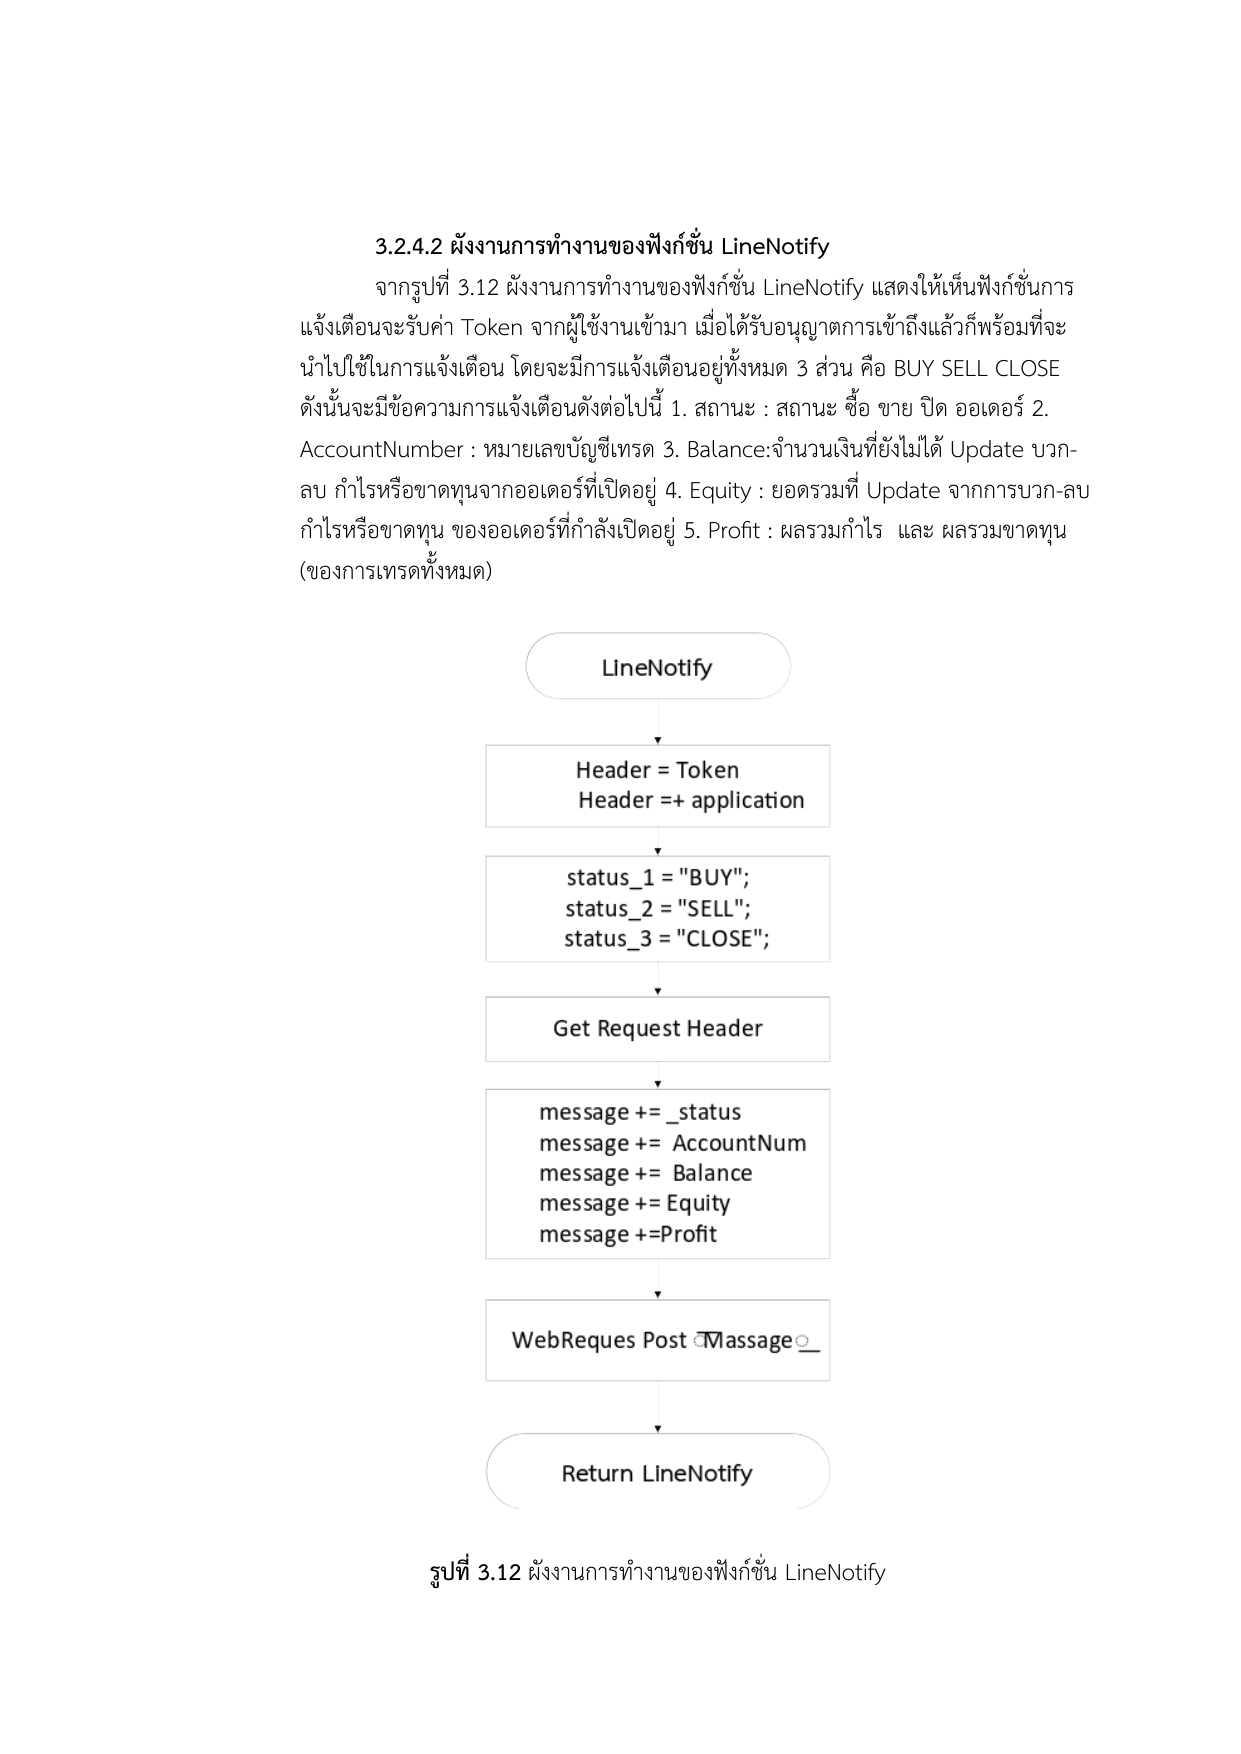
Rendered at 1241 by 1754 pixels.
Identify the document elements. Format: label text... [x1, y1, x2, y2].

text จากรูปที่ 3.12 ผังงานการทำงานของฟังก์ชั่น LineNotify แสดงให้เห็นฟังก์ชั่นการแจ้งเตือนจะรับค่า Token จากผู้ใช้งานเข้ามา เมื่อได้รับอนุญาตการเข้าถึงแล้วก็พร้อมที่จะนำไปใช้ในการแจ้งเตือน โดยจะมีการแจ้งเตือนอยู่ทั้งหมด 3 ส่วน คือ BUY SELL CLOSE ดังนั้นจะมีข้อความการแจ้งเตือนดังต่อไปนี้ 1. สถานะ : สถานะ ซื้อ ขาย ปิด ออเดอร์ 2. AccountNumber : หมายเลขบัญชีเทรด 3. Balance:จำนวนเงินที่ยังไม่ได้ Update บวก-ลบ กำไรหรือขาดทุนจากออเดอร์ที่เปิดอยู่ 4. Equity : ยอดรวมที่ Update จากการบวก-ลบ กำไรหรือขาดทุน ของออเดอร์ที่กำลังเปิดอยู่ 5. Profit : ผลรวมกำไร และ ผลรวมขาดทุน (ของการเทรดทั้งหมด) [300, 266, 1090, 588]
text 3.2.4.2 ผังงานการทำงานของฟังก์ชั่น LineNotify [300, 225, 1090, 263]
text รูปที่ 3.12 ผังงานการทำงานของฟังก์ชั่น LineNotify [225, 1551, 1090, 1589]
